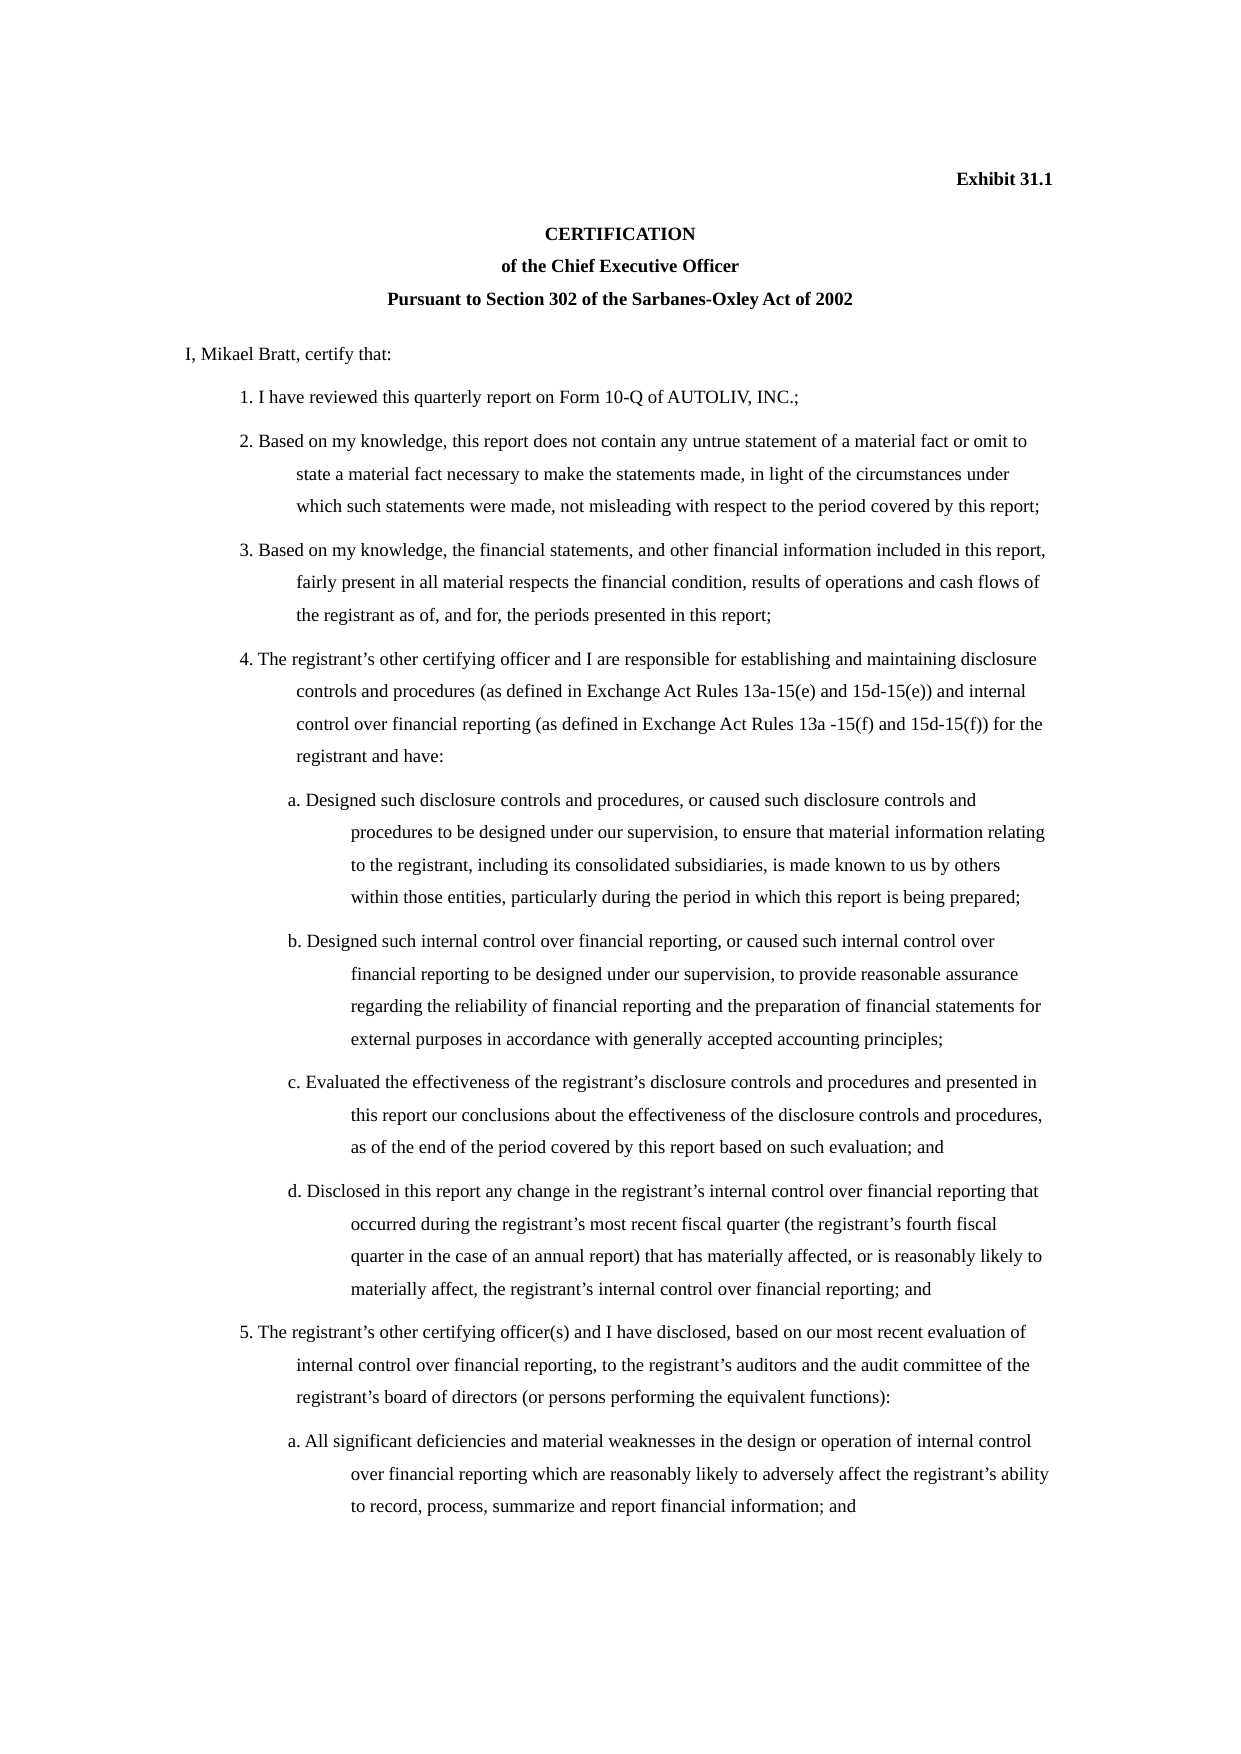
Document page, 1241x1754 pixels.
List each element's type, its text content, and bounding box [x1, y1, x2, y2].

text of the Chief Executive Officer [187, 249, 1053, 282]
text Pursuant to Section 302 of the Sarbanes-Oxley Act of 2002 [187, 282, 1053, 314]
text c. Evaluated the effectiveness of the registrant’s disclosure controls and procedures and presented in this report our conclusions about the effectiveness of the disclosure controls and procedures, as of the end of the period covered by this report based on such evaluation; and [288, 1066, 1053, 1163]
text I, Mikael Bratt, certify that: [185, 337, 1053, 369]
text Exhibit 31.1 [187, 162, 1053, 194]
text b. Designed such internal control over financial reporting, or caused such internal control over financial reporting to be designed under our supervision, to provide reasonable assurance regarding the reliability of financial reporting and the preparation of financial statements for external purposes in accordance with generally accepted accounting principles; [288, 924, 1053, 1054]
text d. Disclosed in this report any change in the registrant’s internal control over financial reporting that occurred during the registrant’s most recent fiscal quarter (the registrant’s fourth fiscal quarter in the case of an annual report) that has materially affected, or is reasonably likely to materially affect, the registrant’s internal control over financial reporting; and [288, 1174, 1053, 1304]
text CERTIFICATION [187, 217, 1053, 249]
text 1. I have reviewed this quarterly report on Form 10-Q of AUTOLIV, INC.; [239, 381, 1053, 413]
text a. Designed such disclosure controls and procedures, or caused such disclosure controls and procedures to be designed under our supervision, to ensure that material information relating to the registrant, including its consolidated subsidiaries, is made known to us by others within those entities, particularly during the period in which this report is being prepared; [288, 783, 1053, 913]
text 2. Based on my knowledge, this report does not contain any untrue statement of a material fact or omit to state a material fact necessary to make the statements made, in light of the circumstances under which such statements were made, not misleading with respect to the period covered by this report; [239, 424, 1053, 522]
text 4. The registrant’s other certifying officer and I are responsible for establishing and maintaining disclosure controls and procedures (as defined in Exchange Act Rules 13a-15(e) and 15d-15(e)) and internal control over financial reporting (as defined in Exchange Act Rules 13a -15(f) and 15d-15(f)) for the registrant and have: [239, 642, 1053, 772]
text a. All significant deficiencies and material weaknesses in the design or operation of internal control over financial reporting which are reasonably likely to adversely affect the registrant’s ability to record, process, summarize and report financial information; and [288, 1424, 1053, 1522]
text 3. Based on my knowledge, the financial statements, and other financial information included in this report, fairly present in all material respects the financial condition, results of operations and cash flows of the registrant as of, and for, the periods presented in this report; [239, 533, 1053, 631]
text 5. The registrant’s other certifying officer(s) and I have disclosed, based on our most recent evaluation of internal control over financial reporting, to the registrant’s auditors and the audit committee of the registrant’s board of directors (or persons performing the equivalent functions): [239, 1316, 1053, 1413]
